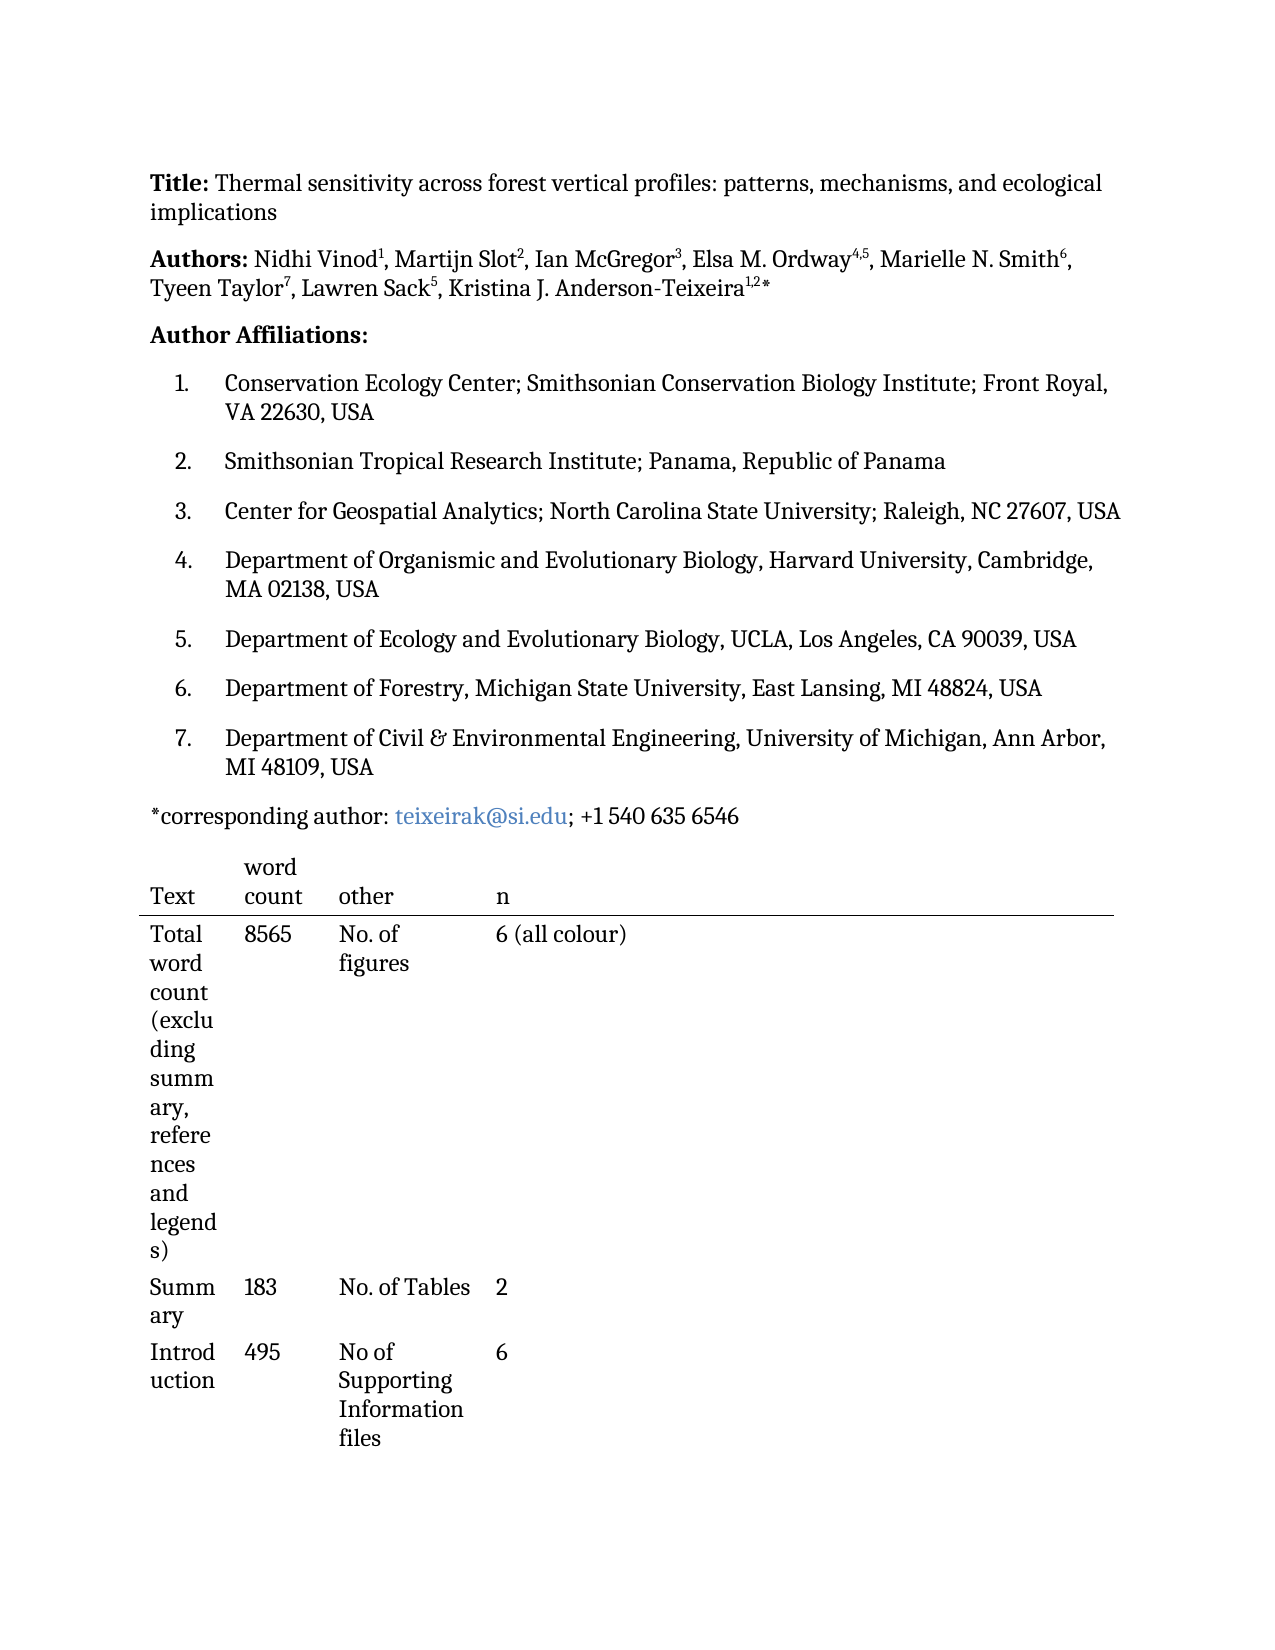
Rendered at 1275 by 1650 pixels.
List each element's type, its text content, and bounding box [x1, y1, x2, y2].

table_cell 6 (all colour) [485, 916, 1114, 1269]
table_header Text [139, 850, 233, 914]
table_cell 6 [485, 1334, 1114, 1456]
list Department of Ecology and Evolutionary Biology, UCLA, Los Angeles, CA 90039, USA [175, 624, 1125, 653]
table_cell Introduction [139, 1334, 233, 1456]
table_cell Summary [139, 1269, 233, 1334]
text Authors: Nidhi Vinod1, Martijn Slot2, Ian McGregor3, Elsa M. Ordway4,5, Marielle N. Smith6, Tyeen Taylor7, Lawren Sack5, Kristina J. Anderson-Teixeira1,2* [150, 245, 1125, 302]
table_cell No. of Tables [328, 1269, 484, 1334]
table_cell 495 [233, 1334, 327, 1456]
table_cell 8565 [233, 916, 327, 1269]
list Smithsonian Tropical Research Institute; Panama, Republic of Panama [175, 447, 1125, 476]
text *corresponding author: teixeirak@si.edu; +1 540 635 6546 [150, 802, 1125, 831]
text Author Affiliations: [150, 321, 1125, 350]
list Conservation Ecology Center; Smithsonian Conservation Biology Institute; Front Royal, VA 22630, USA [175, 369, 1125, 426]
list Department of Civil & Environmental Engineering, University of Michigan, Ann Arbor, MI 48109, USA [175, 724, 1125, 781]
table_header word count [233, 850, 327, 914]
table_header n [485, 850, 1114, 914]
table_cell Total word count (excluding summary, references and legends) [139, 916, 233, 1269]
list Department of Forestry, Michigan State University, East Lansing, MI 48824, USA [175, 674, 1125, 703]
table_cell 2 [485, 1269, 1114, 1334]
table_cell No. of figures [328, 916, 484, 1269]
table_header other [328, 850, 484, 914]
text Title: Thermal sensitivity across forest vertical profiles: patterns, mechanisms, and ecological implications [150, 169, 1125, 226]
table_cell No of Supporting Information files [328, 1334, 484, 1456]
list Department of Organismic and Evolutionary Biology, Harvard University, Cambridge, MA 02138, USA [175, 546, 1125, 604]
list Center for Geospatial Analytics; North Carolina State University; Raleigh, NC 27607, USA [175, 497, 1125, 525]
table_cell 183 [233, 1269, 327, 1334]
